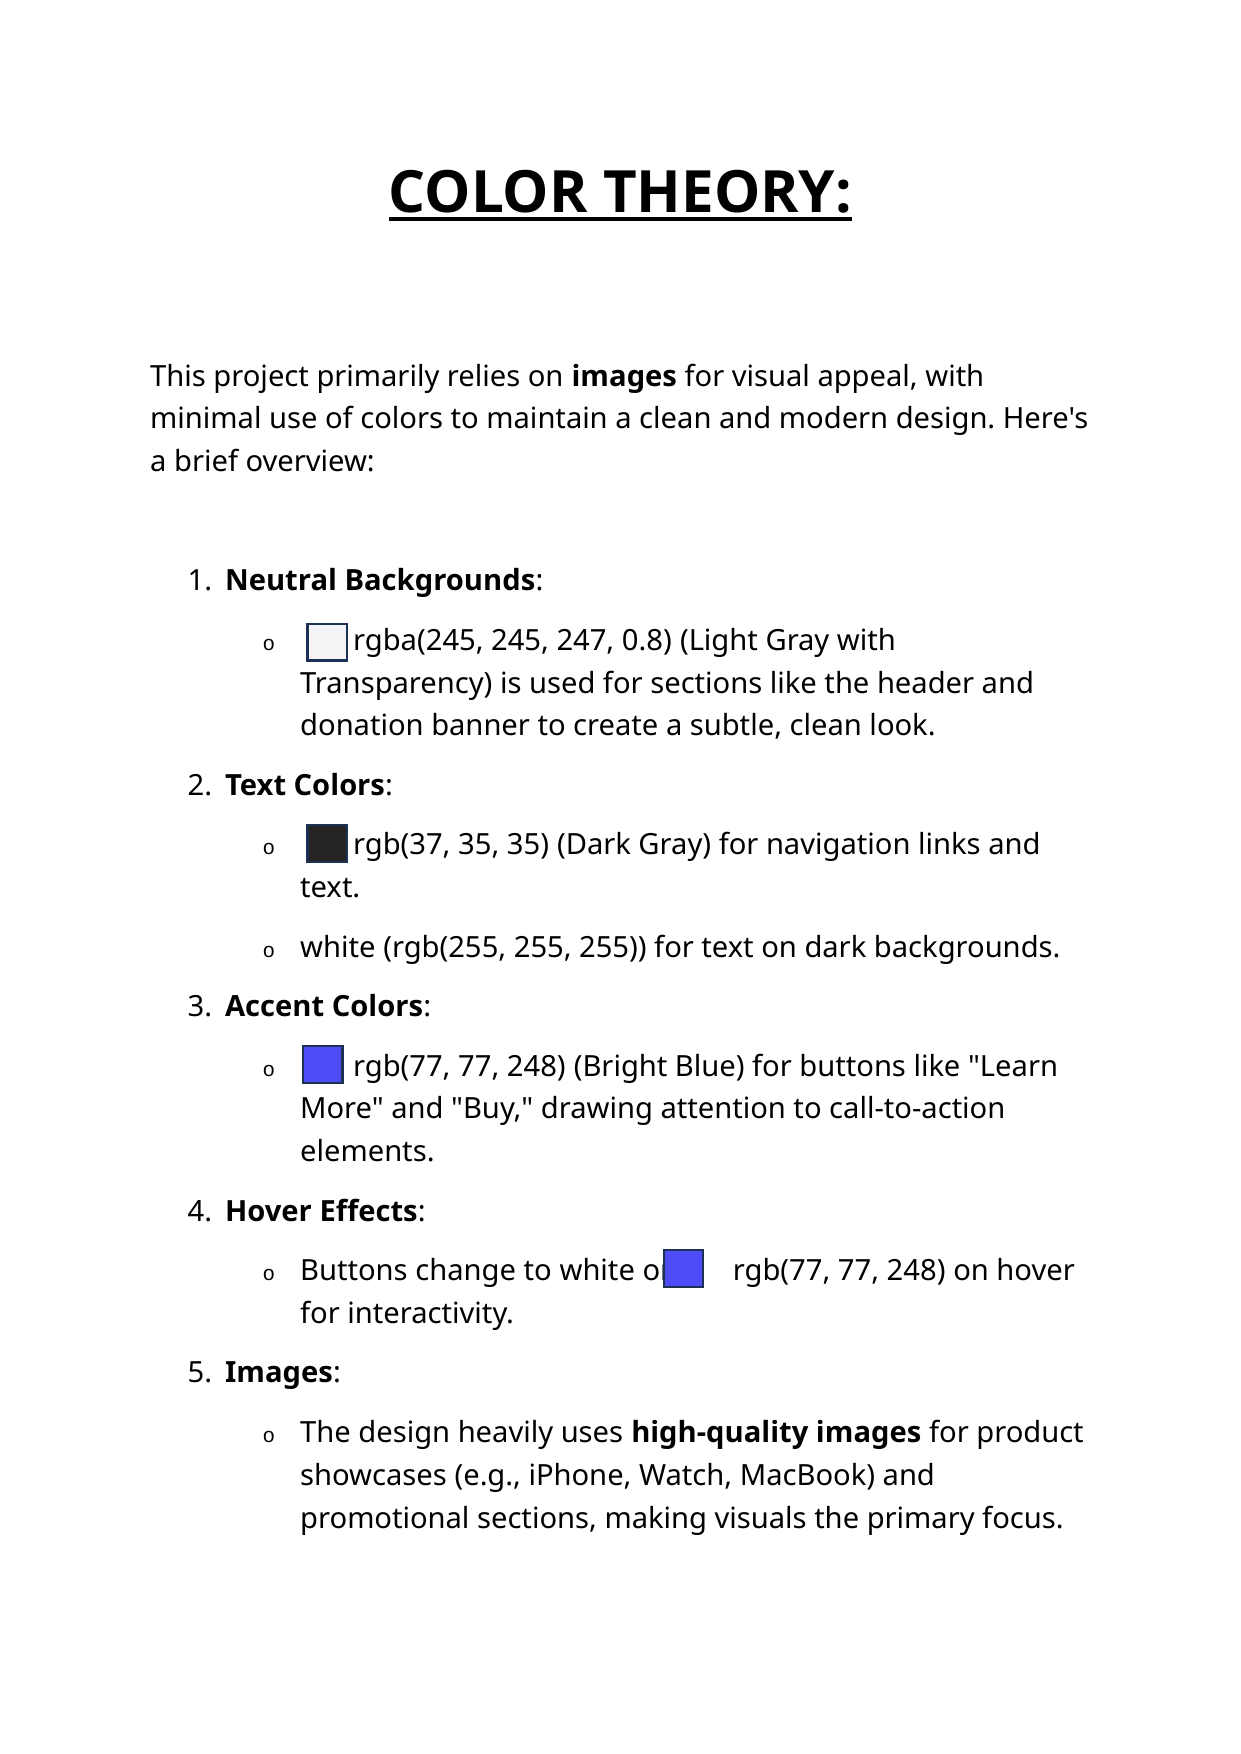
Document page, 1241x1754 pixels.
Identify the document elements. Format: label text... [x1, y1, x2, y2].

list rgb(37, 35, 35) (Dark Gray) for navigation links and text. [262, 824, 1090, 906]
list Accent Colors: [187, 985, 1090, 1025]
list rgb(77, 77, 248) (Bright Blue) for buttons like "Learn More" and "Buy," drawing attention to call-to-action elements. [262, 1045, 1090, 1170]
list rgba(245, 245, 247, 0.8) (Light Gray with Transparency) is used for sections like the header and donation banner to create a subtle, clean look. [262, 619, 1090, 744]
list The design heavily uses high-quality images for product showcases (e.g., iPhone, Watch, MacBook) and promotional sections, making visuals the primary focus. [262, 1411, 1090, 1537]
list Buttons change to white or rgb(77, 77, 248) on hover for interactivity. [262, 1249, 1090, 1332]
list Neutral Backgrounds: [187, 559, 1090, 599]
list Images: [187, 1352, 1090, 1391]
text This project primarily relies on images for visual appeal, with minimal use of colors to maintain a clean and modern design. Here's a brief overview: [150, 355, 1090, 480]
text COLOR THEORY: [150, 150, 1090, 229]
list Text Colors: [187, 764, 1090, 804]
list white (rgb(255, 255, 255)) for text on dark backgrounds. [262, 926, 1090, 966]
list Hover Effects: [187, 1190, 1090, 1230]
